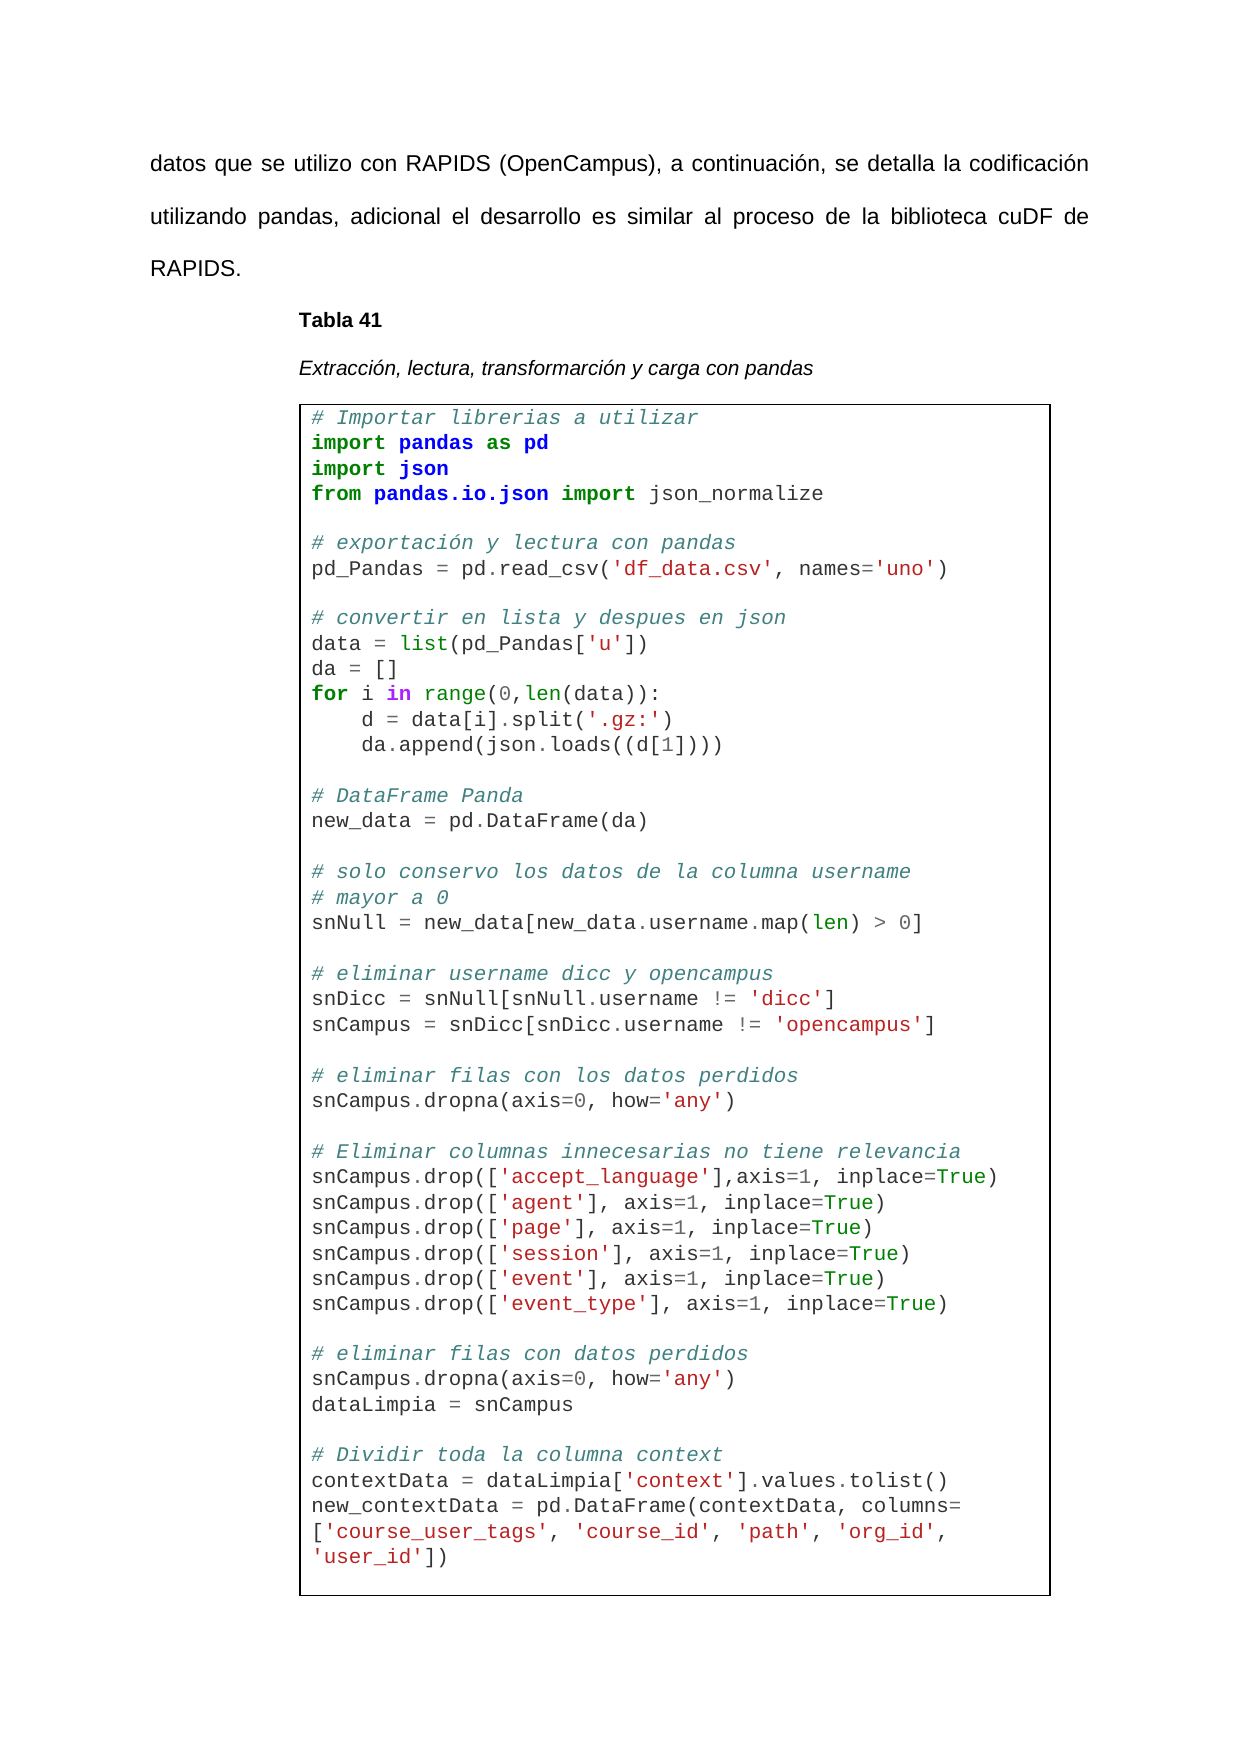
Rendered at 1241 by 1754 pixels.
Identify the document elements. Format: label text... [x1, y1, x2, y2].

text Extracción, lectura, transformarción y carga con pandas [299, 356, 1090, 380]
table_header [301, 405, 1049, 1595]
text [150, 150, 1090, 282]
list Tabla 41 [299, 308, 925, 332]
